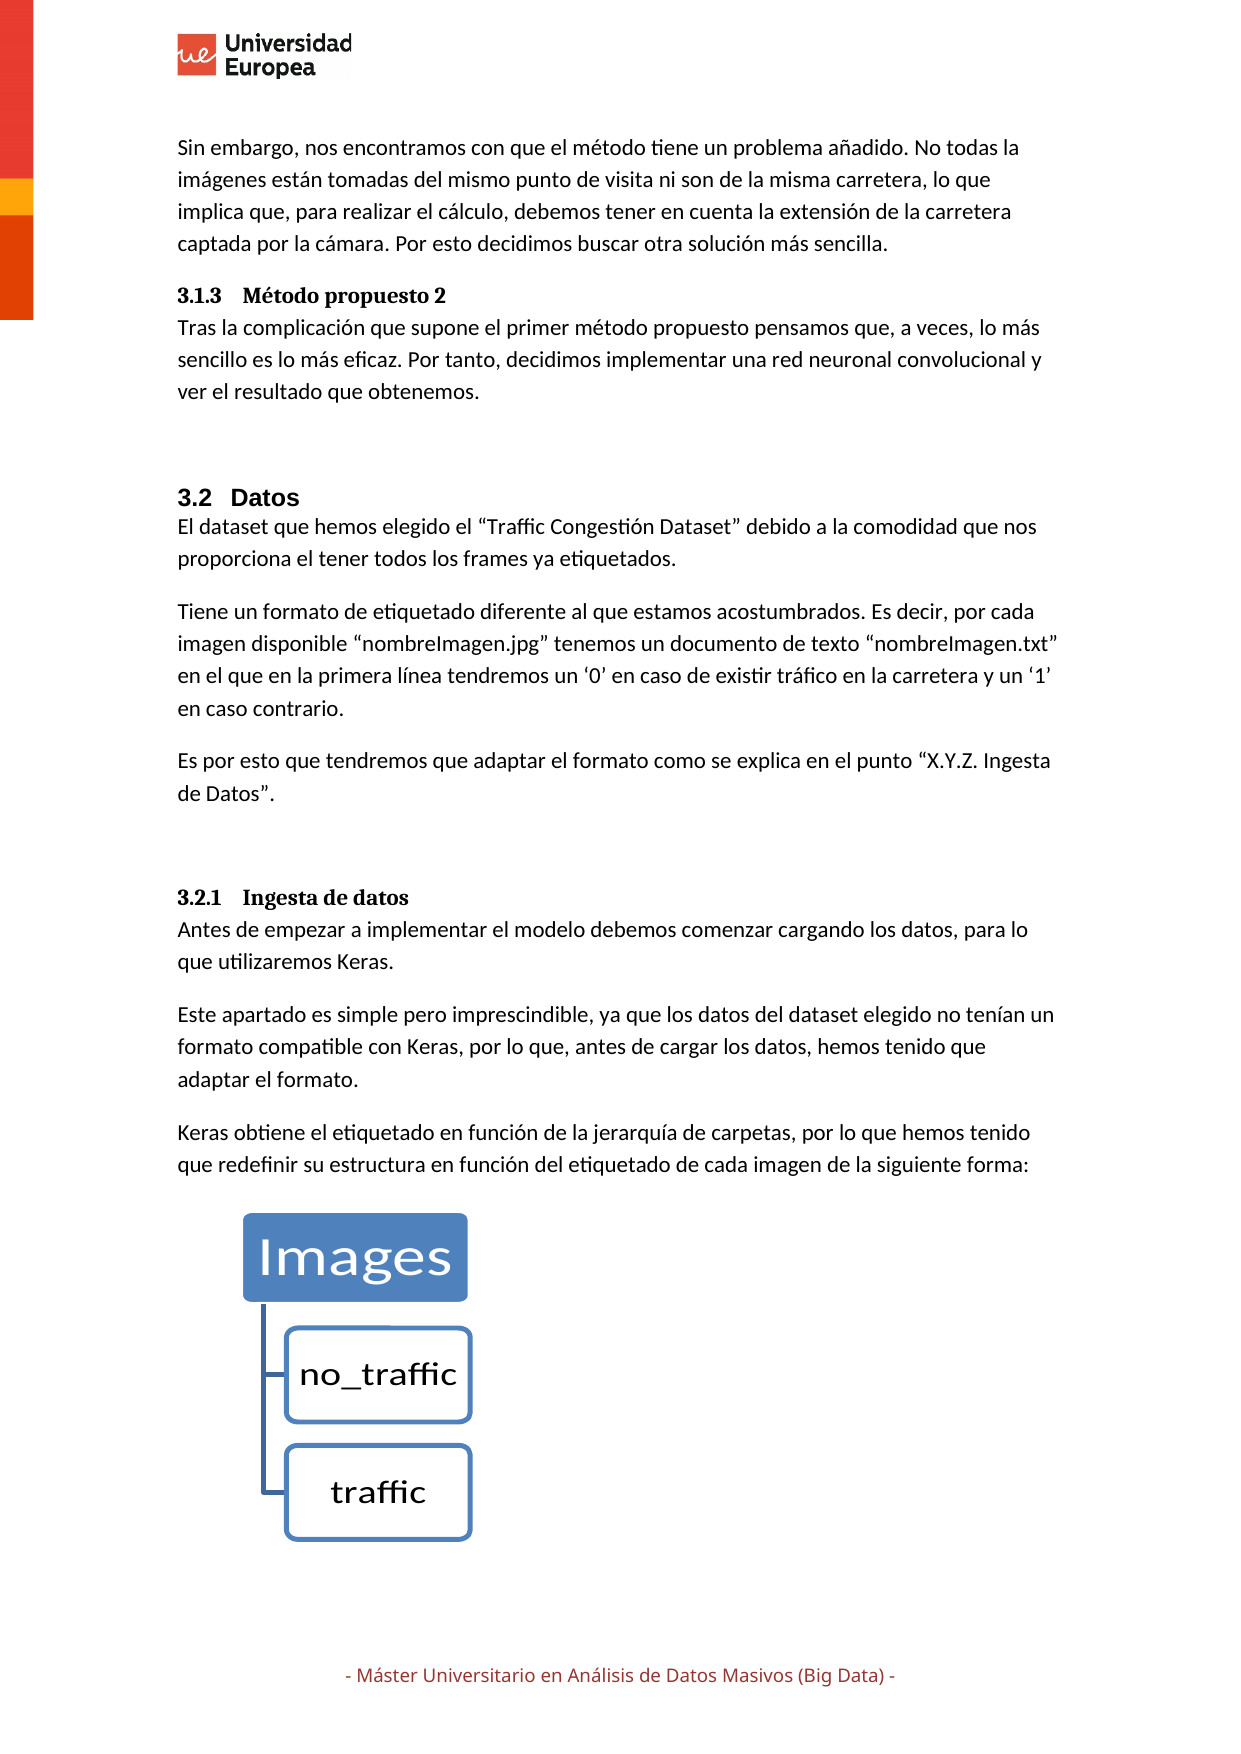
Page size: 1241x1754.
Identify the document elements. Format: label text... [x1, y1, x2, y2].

text Keras obtiene el etiquetado en función de la jerarquía de carpetas, por lo que hemos tenido que redefinir su estructura en función del etiquetado de cada imagen de la siguiente forma: [177, 1118, 1063, 1178]
picture [177, 33, 352, 79]
text Es por esto que tendremos que adaptar el formato como se explica en el punto “X.Y.Z. Ingesta de Datos”. [177, 747, 1063, 807]
subtitle Ingesta de datos [177, 885, 1063, 911]
text Tras la complicación que supone el primer método propuesto pensamos que, a veces, lo más sencillo es lo más eficaz. Por tanto, decidimos implementar una red neuronal convolucional y ver el resultado que obtenemos. [177, 313, 1063, 405]
text Antes de empezar a implementar el modelo debemos comenzar cargando los datos, para lo que utilizaremos Keras. [177, 915, 1063, 975]
text Sin embargo, nos encontramos con que el método tiene un problema añadido. No todas la imágenes están tomadas del mismo punto de visita ni son de la misma carretera, lo que implica que, para realizar el cálculo, debemos tener en cuenta la extensión de la carretera captada por la cámara. Por esto decidimos buscar otra solución más sencilla. [177, 133, 1063, 257]
subtitle Datos [177, 483, 1063, 512]
text Este apartado es simple pero imprescindible, ya que los datos del dataset elegido no tenían un formato compatible con Keras, por lo que, antes de cargar los datos, hemos tenido que adaptar el formato. [177, 1000, 1063, 1093]
text El dataset que hemos elegido el “Traffic Congestión Dataset” debido a la comodidad que nos proporciona el tener todos los frames ya etiquetados. [177, 512, 1063, 572]
subtitle Método propuesto 2 [177, 282, 1063, 309]
picture [0, 0, 34, 320]
text Tiene un formato de etiquetado diferente al que estamos acostumbrados. Es decir, por cada imagen disponible “nombreImagen.jpg” tenemos un documento de texto “nombreImagen.txt” en el que en la primera línea tendremos un ‘0’ en caso de existir tráfico en la carretera y un ‘1’ en caso contrario. [177, 597, 1063, 722]
